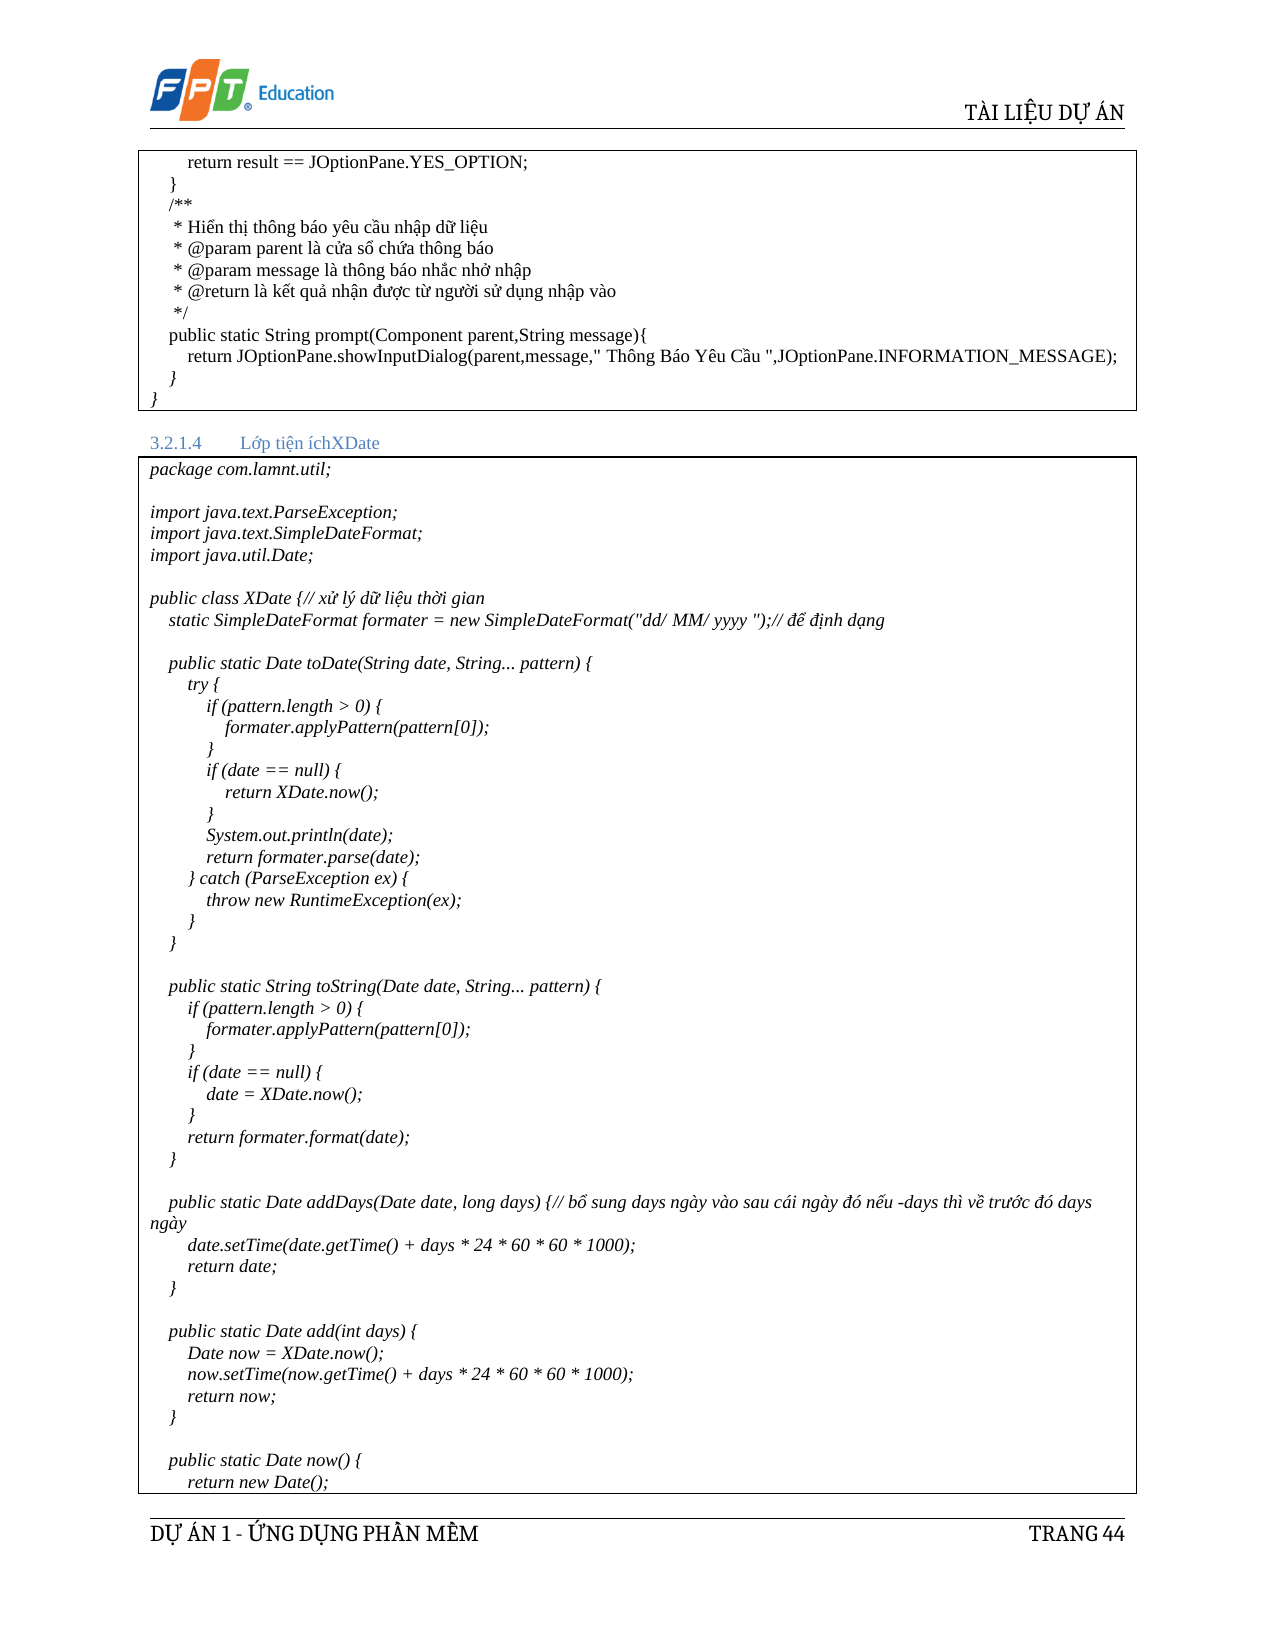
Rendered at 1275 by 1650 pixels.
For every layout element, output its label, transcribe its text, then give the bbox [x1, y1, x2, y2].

picture [150, 59, 336, 121]
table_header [139, 458, 1136, 1492]
subtitle Lớp tiện íchXDate [150, 432, 1125, 453]
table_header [139, 151, 1136, 410]
